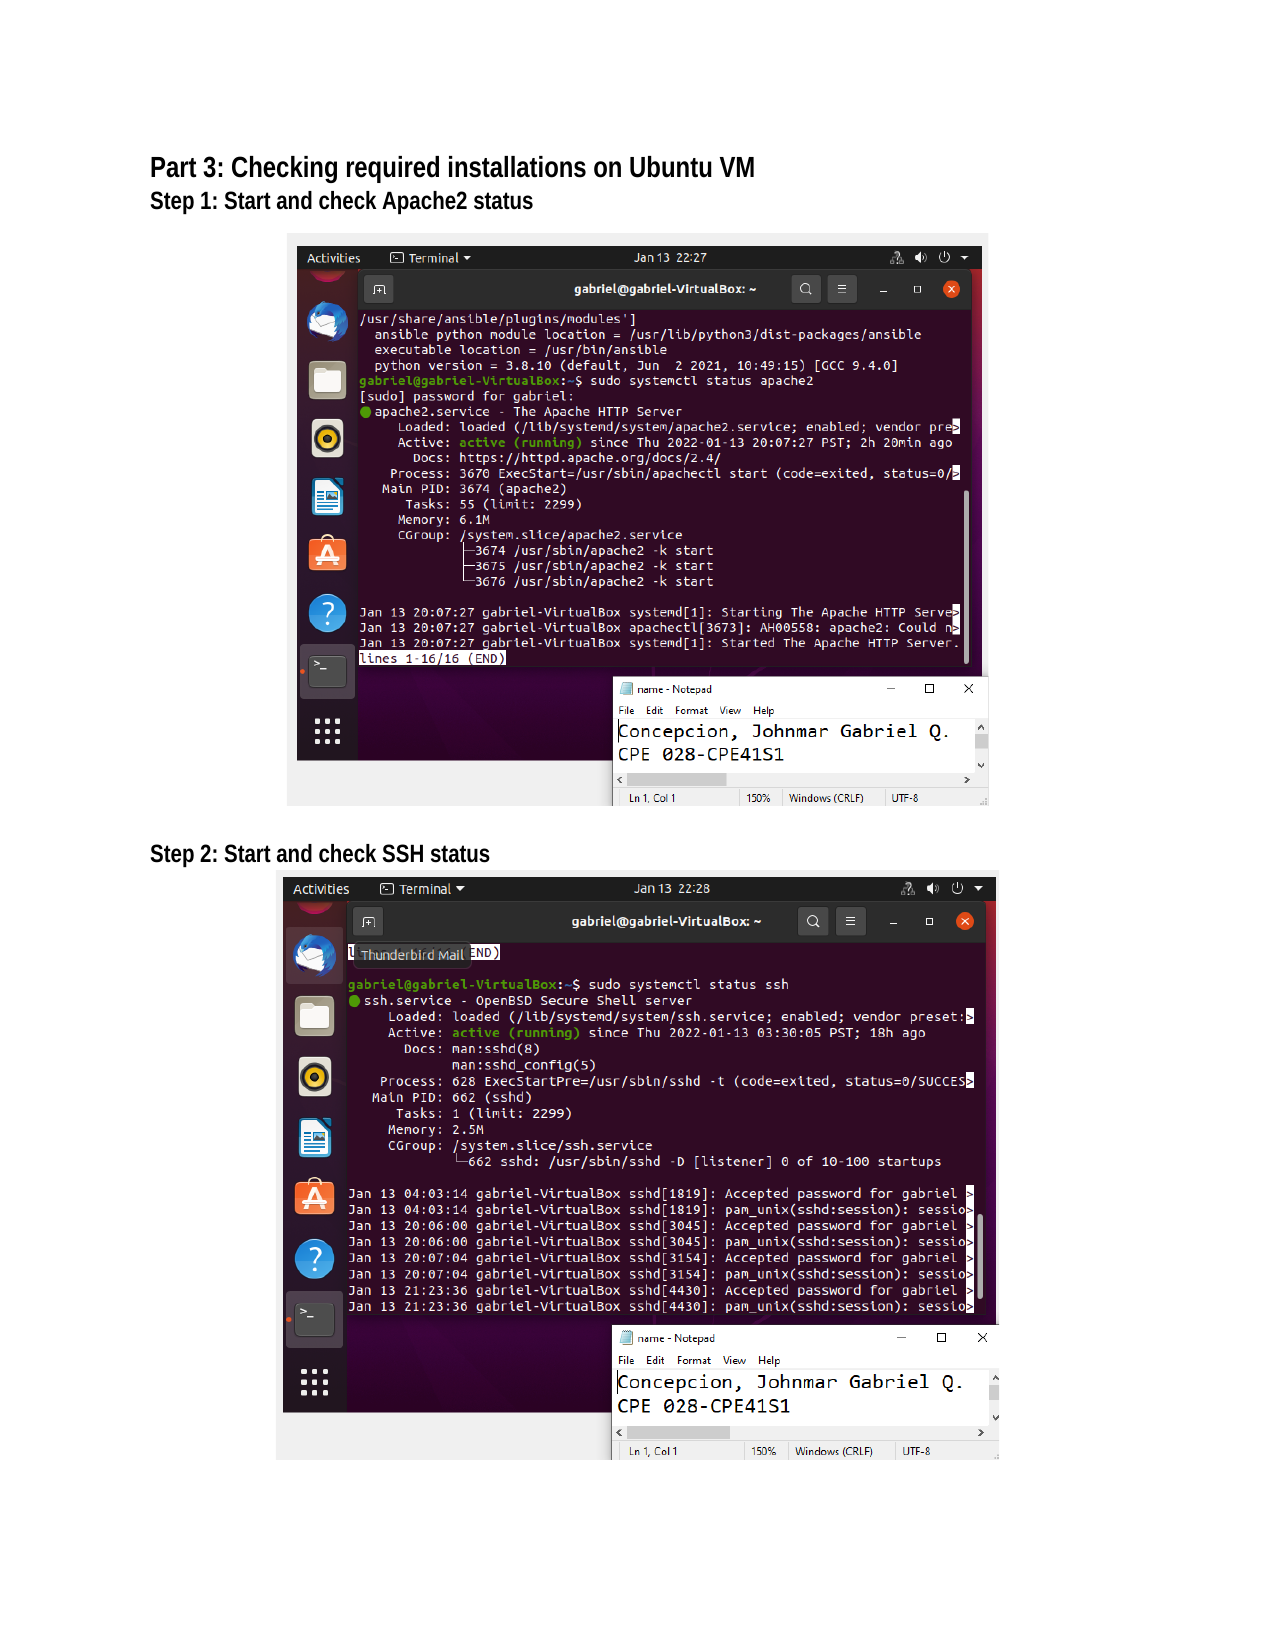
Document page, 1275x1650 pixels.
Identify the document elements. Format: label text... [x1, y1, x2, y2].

text Step 2: Start and check SSH status [150, 839, 1125, 868]
text Part 3: Checking required installations on Ubuntu VM [150, 150, 1125, 183]
text Step 1: Start and check Apache2 status [150, 186, 1125, 215]
picture [275, 870, 1000, 1460]
picture [286, 233, 989, 806]
